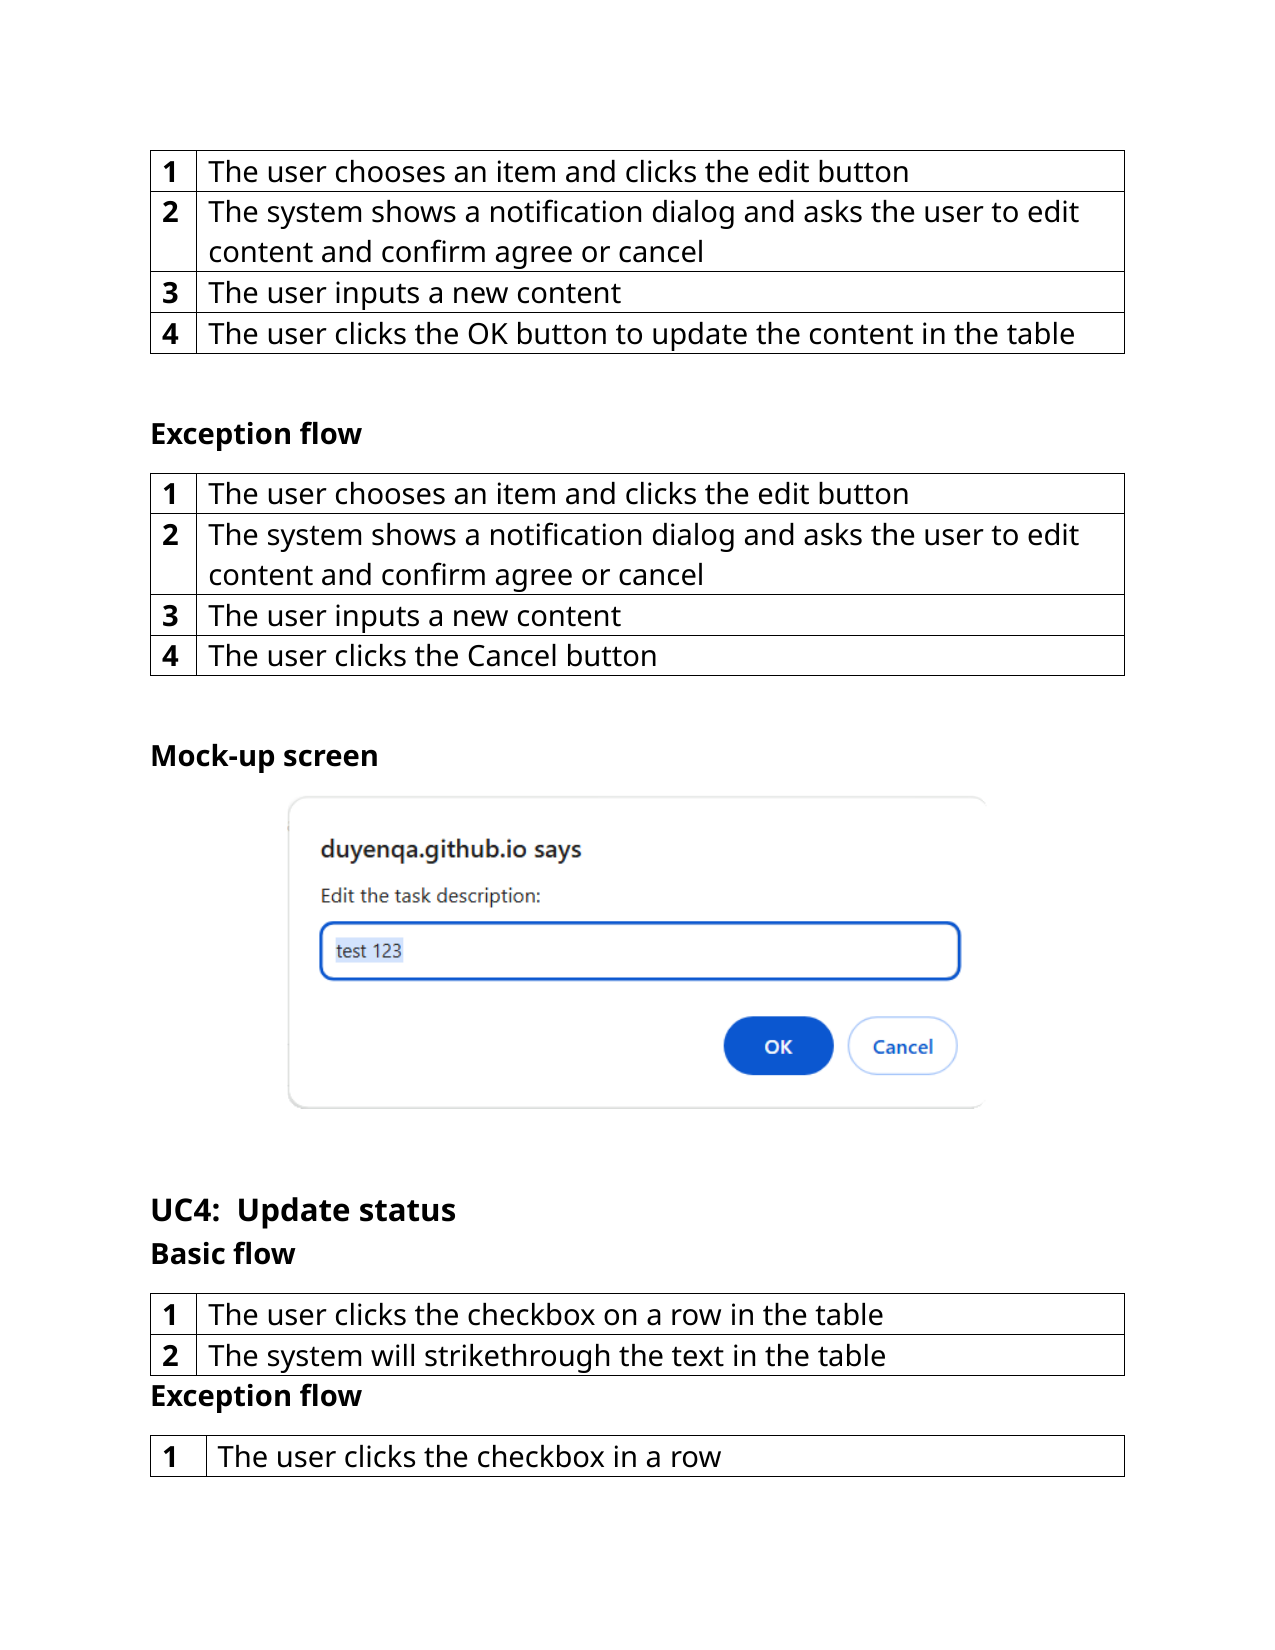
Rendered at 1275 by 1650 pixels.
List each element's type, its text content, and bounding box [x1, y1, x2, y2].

table_cell The system shows a notification dialog and asks the user to edit content and confirm agree or cancel [197, 192, 1124, 271]
table_cell 2 [151, 192, 196, 271]
table_cell 3 [151, 595, 196, 634]
picture [287, 795, 988, 1109]
table_cell 4 [151, 636, 196, 675]
table_header 1 [151, 474, 196, 513]
text Exception flow [150, 1376, 1125, 1415]
table_header The user chooses an item and clicks the edit button [197, 151, 1124, 191]
table_header 1 [151, 1294, 196, 1334]
table_cell 3 [151, 272, 196, 312]
table_header The user chooses an item and clicks the edit button [197, 474, 1124, 513]
text Basic flow [150, 1233, 1125, 1273]
table_cell 4 [151, 313, 196, 353]
table_cell The user clicks the OK button to update the content in the table [197, 313, 1124, 353]
table_header The user clicks the checkbox in a row [207, 1436, 1124, 1476]
text Exception flow [150, 413, 1125, 453]
table_cell The system shows a notification dialog and asks the user to edit content and confirm agree or cancel [197, 514, 1124, 594]
table_cell 2 [151, 1335, 196, 1374]
table_cell 2 [151, 514, 196, 594]
table_header 1 [151, 151, 196, 191]
table_cell The system will strikethrough the text in the table [197, 1335, 1124, 1374]
table_header 1 [151, 1436, 206, 1476]
table_cell The user inputs a new content [197, 272, 1124, 312]
table_cell The user inputs a new content [197, 595, 1124, 634]
text Mock-up screen [150, 736, 1125, 775]
table_cell The user clicks the Cancel button [197, 636, 1124, 675]
subtitle UC4: Update status [150, 1188, 1125, 1230]
table_header The user clicks the checkbox on a row in the table [197, 1294, 1124, 1334]
